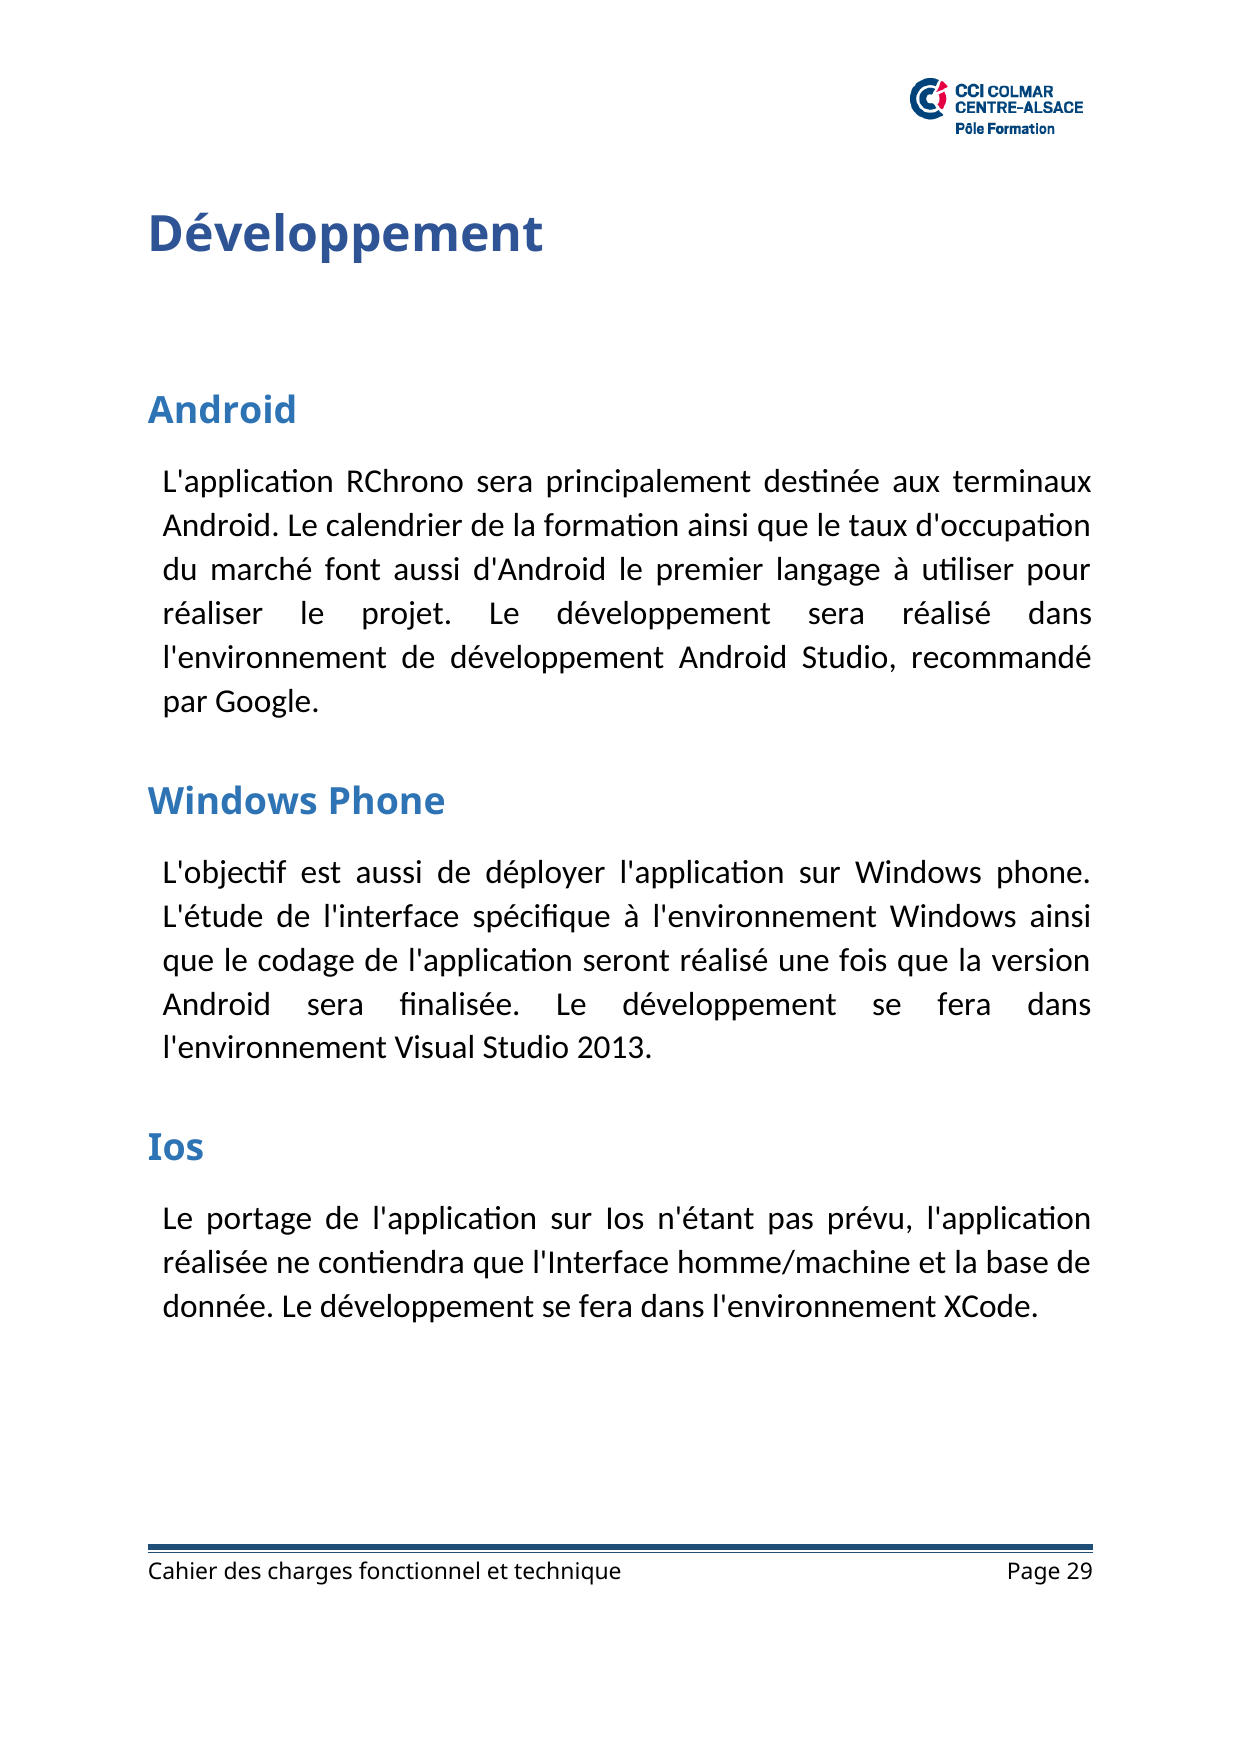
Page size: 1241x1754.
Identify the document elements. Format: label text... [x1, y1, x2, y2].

subtitle Développement [148, 198, 1093, 266]
text Le portage de l'application sur Ios n'étant pas prévu, l'application réalisée ne contiendra que l'Interface homme/machine et la base de donnée. Le développement se fera dans l'environnement XCode. [162, 1197, 1093, 1326]
text L'application RChrono sera principalement destinée aux terminaux Android. Le calendrier de la formation ainsi que le taux d'occupation du marché font aussi d'Android le premier langage à utiliser pour réaliser le projet. Le développement sera réalisé dans l'environnement de développement Android Studio, recommandé par Google. [162, 460, 1093, 721]
subtitle Android [148, 384, 1093, 435]
subtitle Windows Phone [148, 774, 1093, 825]
text L'objectif est aussi de déployer l'application sur Windows phone. L'étude de l'interface spécifique à l'environnement Windows ainsi que le codage de l'application seront réalisé une fois que la version Android sera finalisée. Le développement se fera dans l'environnement Visual Studio 2013. [162, 851, 1093, 1067]
subtitle Ios [148, 1121, 1093, 1172]
picture [899, 73, 1093, 139]
